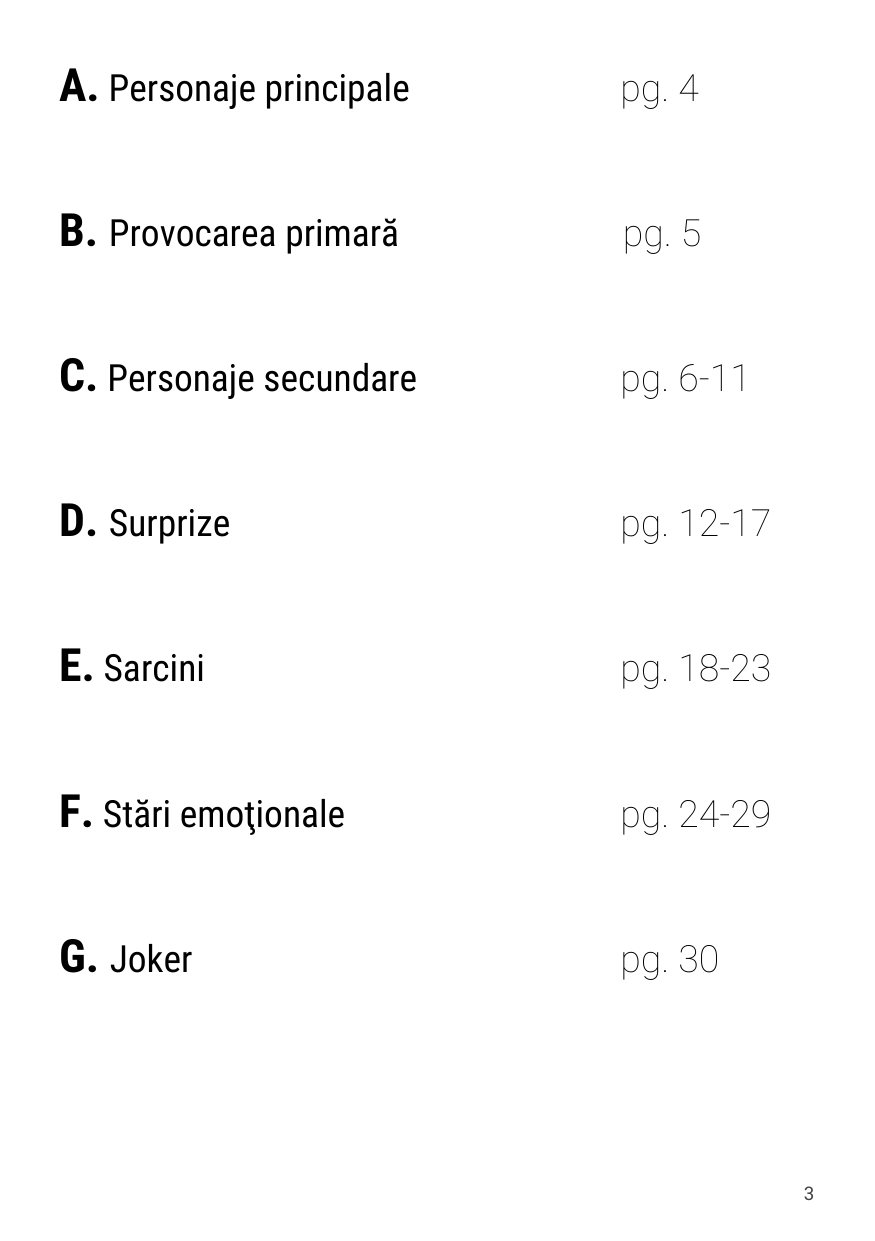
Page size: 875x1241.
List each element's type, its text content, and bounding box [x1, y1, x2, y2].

subtitle F. Stări emoţionale pg. 24-29 [59, 784, 814, 838]
subtitle B. Provocarea primară pg. 5 [59, 204, 814, 258]
subtitle D. Surprize pg. 12-17 [59, 494, 814, 548]
subtitle C. Personaje secundare pg. 6-11 [59, 349, 814, 403]
subtitle E. Sarcini pg. 18-23 [59, 639, 814, 693]
subtitle G. Joker pg. 30 [59, 929, 814, 983]
subtitle A. Personaje principale pg. 4 [59, 59, 814, 113]
